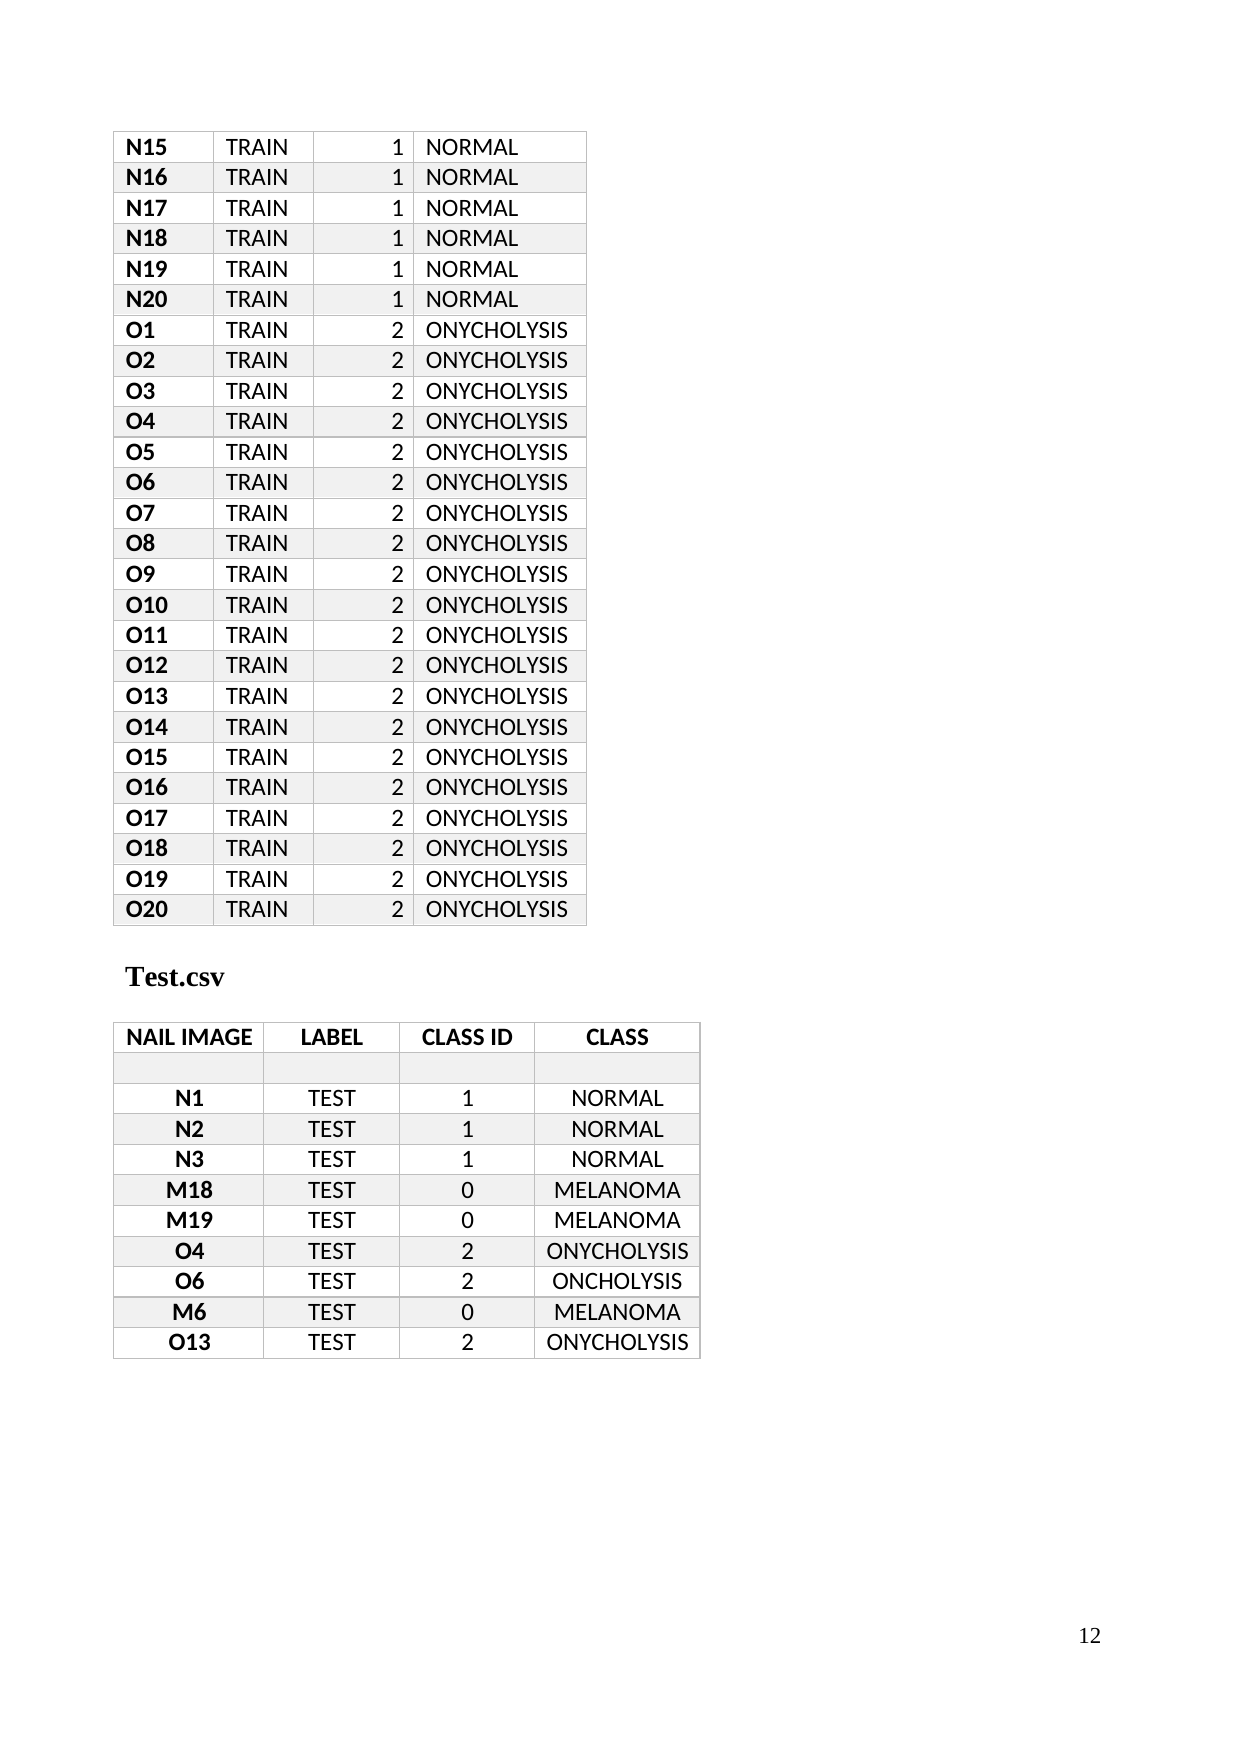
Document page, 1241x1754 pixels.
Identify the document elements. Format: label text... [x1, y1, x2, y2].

table_cell O6 [114, 1267, 263, 1296]
table_cell 2 [314, 621, 413, 650]
table_cell NORMAL [535, 1084, 699, 1113]
table_cell 2 [400, 1237, 534, 1266]
table_cell 1 [314, 254, 413, 284]
table_cell TEST [264, 1084, 399, 1113]
table_cell ONYCHOLYSIS [414, 316, 586, 345]
table_cell ONYCHOLYSIS [414, 773, 586, 803]
table_cell 1 [314, 193, 413, 223]
table_cell M6 [114, 1298, 263, 1327]
table_cell O1 [114, 316, 213, 345]
table_cell TRAIN [214, 438, 313, 467]
table_cell O20 [114, 895, 213, 924]
table_cell O19 [114, 865, 213, 894]
table_cell TEST [264, 1114, 399, 1144]
table_cell O10 [114, 590, 213, 620]
table_header N15 [114, 132, 213, 162]
table_cell 2 [400, 1328, 534, 1357]
table_cell TEST [264, 1298, 399, 1327]
table_header TRAIN [214, 132, 313, 162]
table_cell O8 [114, 529, 213, 558]
table_cell ONYCHOLYSIS [414, 468, 586, 497]
table_cell N1 [114, 1084, 263, 1113]
table_cell 2 [314, 804, 413, 833]
table_cell TRAIN [214, 559, 313, 589]
table_cell 2 [314, 834, 413, 863]
table_cell O4 [114, 407, 213, 436]
table_cell N20 [114, 285, 213, 314]
text Test.csv [125, 959, 1219, 993]
table_cell NORMAL [414, 193, 586, 223]
table_cell 2 [314, 499, 413, 528]
table_cell MELANOMA [535, 1206, 699, 1236]
table_cell TRAIN [214, 254, 313, 284]
table_cell O12 [114, 651, 213, 681]
table_cell 1 [314, 285, 413, 314]
table_cell N16 [114, 163, 213, 192]
table_cell TEST [264, 1175, 399, 1205]
table_cell ONYCHOLYSIS [414, 834, 586, 863]
table_cell 1 [314, 163, 413, 192]
table_cell 2 [314, 529, 413, 558]
table_cell TRAIN [214, 285, 313, 314]
table_cell TRAIN [214, 377, 313, 406]
table_cell TRAIN [214, 773, 313, 803]
table_cell O7 [114, 499, 213, 528]
table_cell 2 [400, 1267, 534, 1296]
table_cell TRAIN [214, 590, 313, 620]
table_cell NORMAL [414, 163, 586, 192]
table_cell 2 [314, 346, 413, 376]
table_cell N2 [114, 1114, 263, 1144]
table_cell TRAIN [214, 499, 313, 528]
table_cell N3 [114, 1145, 263, 1174]
table_cell 2 [314, 559, 413, 589]
table_cell 1 [314, 224, 413, 253]
table_cell ONYCHOLYSIS [414, 499, 586, 528]
table_cell 2 [314, 712, 413, 742]
table_cell ONYCHOLYSIS [414, 682, 586, 711]
table_header CLASS ID [400, 1023, 534, 1052]
table_cell TEST [264, 1237, 399, 1266]
table_cell TRAIN [214, 865, 313, 894]
table_cell O14 [114, 712, 213, 742]
table_cell 2 [314, 316, 413, 345]
table_cell TRAIN [214, 651, 313, 681]
table_cell O15 [114, 743, 213, 772]
table_cell [400, 1053, 534, 1083]
table_cell TRAIN [214, 834, 313, 863]
table_cell O3 [114, 377, 213, 406]
table_cell 1 [400, 1114, 534, 1144]
table_cell 2 [314, 743, 413, 772]
table_cell O18 [114, 834, 213, 863]
table_cell [114, 1053, 263, 1083]
table_cell ONYCHOLYSIS [414, 559, 586, 589]
table_cell ONYCHOLYSIS [414, 529, 586, 558]
table_header NORMAL [414, 132, 586, 162]
table_cell ONYCHOLYSIS [414, 865, 586, 894]
table_cell 2 [314, 682, 413, 711]
table_cell O13 [114, 1328, 263, 1357]
table_cell ONYCHOLYSIS [414, 621, 586, 650]
table_cell ONYCHOLYSIS [414, 804, 586, 833]
table_cell M18 [114, 1175, 263, 1205]
table_header CLASS [535, 1023, 699, 1052]
table_header 1 [314, 132, 413, 162]
table_cell 2 [314, 407, 413, 436]
table_cell N18 [114, 224, 213, 253]
table_cell M19 [114, 1206, 263, 1236]
table_header LABEL [264, 1023, 399, 1052]
table_cell 2 [314, 438, 413, 467]
table_cell ONYCHOLYSIS [414, 590, 586, 620]
table_cell O5 [114, 438, 213, 467]
table_cell 0 [400, 1175, 534, 1205]
table_cell ONYCHOLYSIS [414, 895, 586, 924]
table_cell TRAIN [214, 468, 313, 497]
table_cell TRAIN [214, 529, 313, 558]
table_cell TRAIN [214, 804, 313, 833]
table_cell ONYCHOLYSIS [414, 407, 586, 436]
table_cell MELANOMA [535, 1175, 699, 1205]
table_cell 2 [314, 590, 413, 620]
table_cell NORMAL [535, 1114, 699, 1144]
table_cell NORMAL [414, 285, 586, 314]
table_cell N19 [114, 254, 213, 284]
table_cell O2 [114, 346, 213, 376]
table_cell ONYCHOLYSIS [414, 712, 586, 742]
table_cell NORMAL [414, 254, 586, 284]
table_cell MELANOMA [535, 1298, 699, 1327]
table_cell TRAIN [214, 682, 313, 711]
table_cell ONYCHOLYSIS [414, 346, 586, 376]
table_cell ONYCHOLYSIS [414, 651, 586, 681]
table_cell O6 [114, 468, 213, 497]
table_cell 0 [400, 1206, 534, 1236]
table_cell TEST [264, 1206, 399, 1236]
table_cell [264, 1053, 399, 1083]
table_cell ONYCHOLYSIS [414, 743, 586, 772]
table_cell O4 [114, 1237, 263, 1266]
table_cell TRAIN [214, 621, 313, 650]
table_cell TRAIN [214, 743, 313, 772]
table_cell 1 [400, 1145, 534, 1174]
table_cell ONYCHOLYSIS [414, 438, 586, 467]
table_cell TRAIN [214, 895, 313, 924]
table_cell 1 [400, 1084, 534, 1113]
table_cell TRAIN [214, 407, 313, 436]
table_header NAIL IMAGE [114, 1023, 263, 1052]
table_cell TEST [264, 1267, 399, 1296]
table_cell TRAIN [214, 193, 313, 223]
table_cell NORMAL [535, 1145, 699, 1174]
table_cell ONYCHOLYSIS [535, 1328, 699, 1357]
table_cell ONYCHOLYSIS [535, 1237, 699, 1266]
table_cell 0 [400, 1298, 534, 1327]
table_cell 2 [314, 468, 413, 497]
table_cell ONYCHOLYSIS [414, 377, 586, 406]
table_cell TEST [264, 1328, 399, 1357]
table_cell TRAIN [214, 316, 313, 345]
table_cell 2 [314, 865, 413, 894]
table_cell TRAIN [214, 712, 313, 742]
table_cell 2 [314, 895, 413, 924]
table_cell 2 [314, 651, 413, 681]
table_cell 2 [314, 377, 413, 406]
table_cell O13 [114, 682, 213, 711]
table_cell 2 [314, 773, 413, 803]
table_cell O16 [114, 773, 213, 803]
table_cell ONCHOLYSIS [535, 1267, 699, 1296]
table_cell NORMAL [414, 224, 586, 253]
table_cell O17 [114, 804, 213, 833]
table_cell N17 [114, 193, 213, 223]
table_cell O11 [114, 621, 213, 650]
table_cell TEST [264, 1145, 399, 1174]
table_cell TRAIN [214, 163, 313, 192]
table_cell O9 [114, 559, 213, 589]
table_cell TRAIN [214, 224, 313, 253]
table_cell TRAIN [214, 346, 313, 376]
table_cell [535, 1053, 699, 1083]
